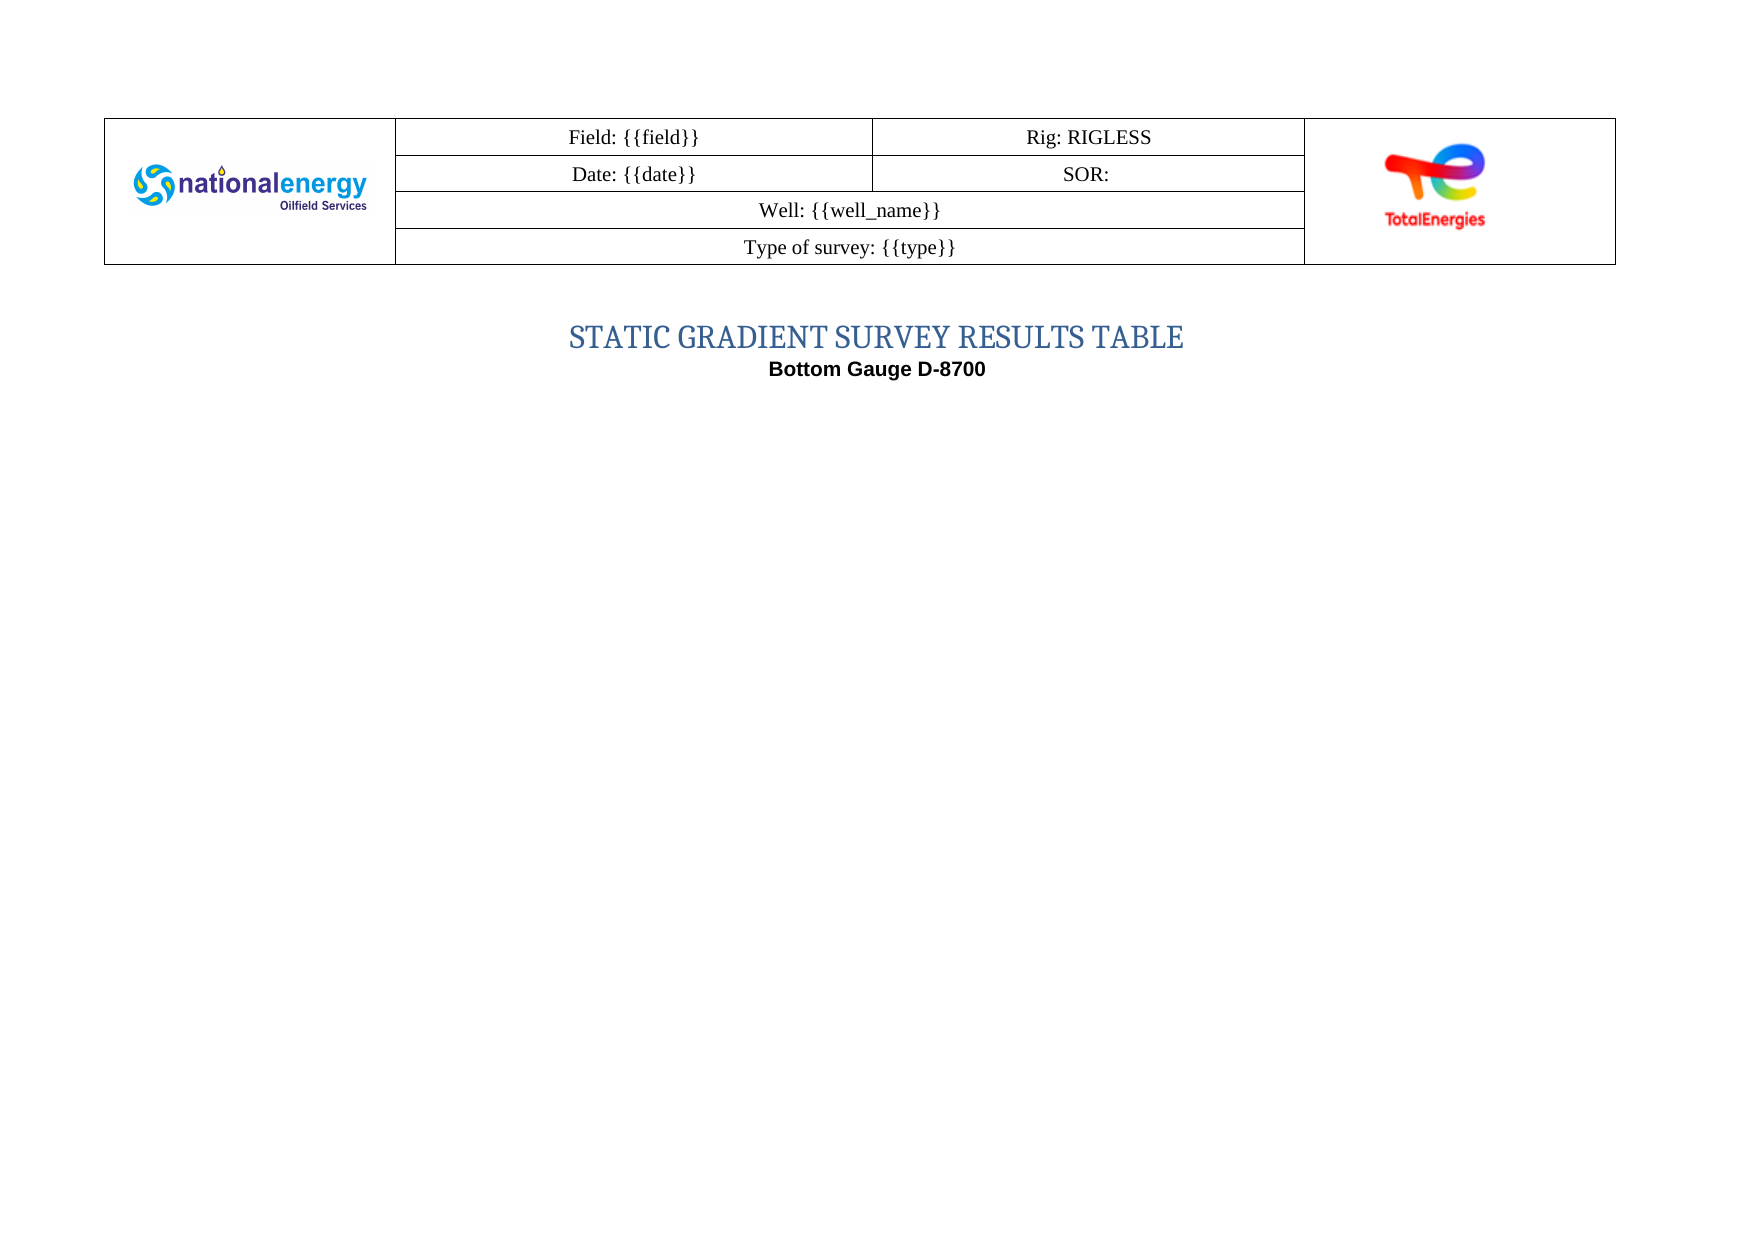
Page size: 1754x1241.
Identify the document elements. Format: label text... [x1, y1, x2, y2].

text Bottom Gauge D-8700 [118, 357, 1636, 381]
picture [126, 158, 374, 216]
picture [1377, 138, 1493, 234]
subtitle STATIC GRADIENT SURVEY RESULTS TABLE [118, 319, 1636, 357]
